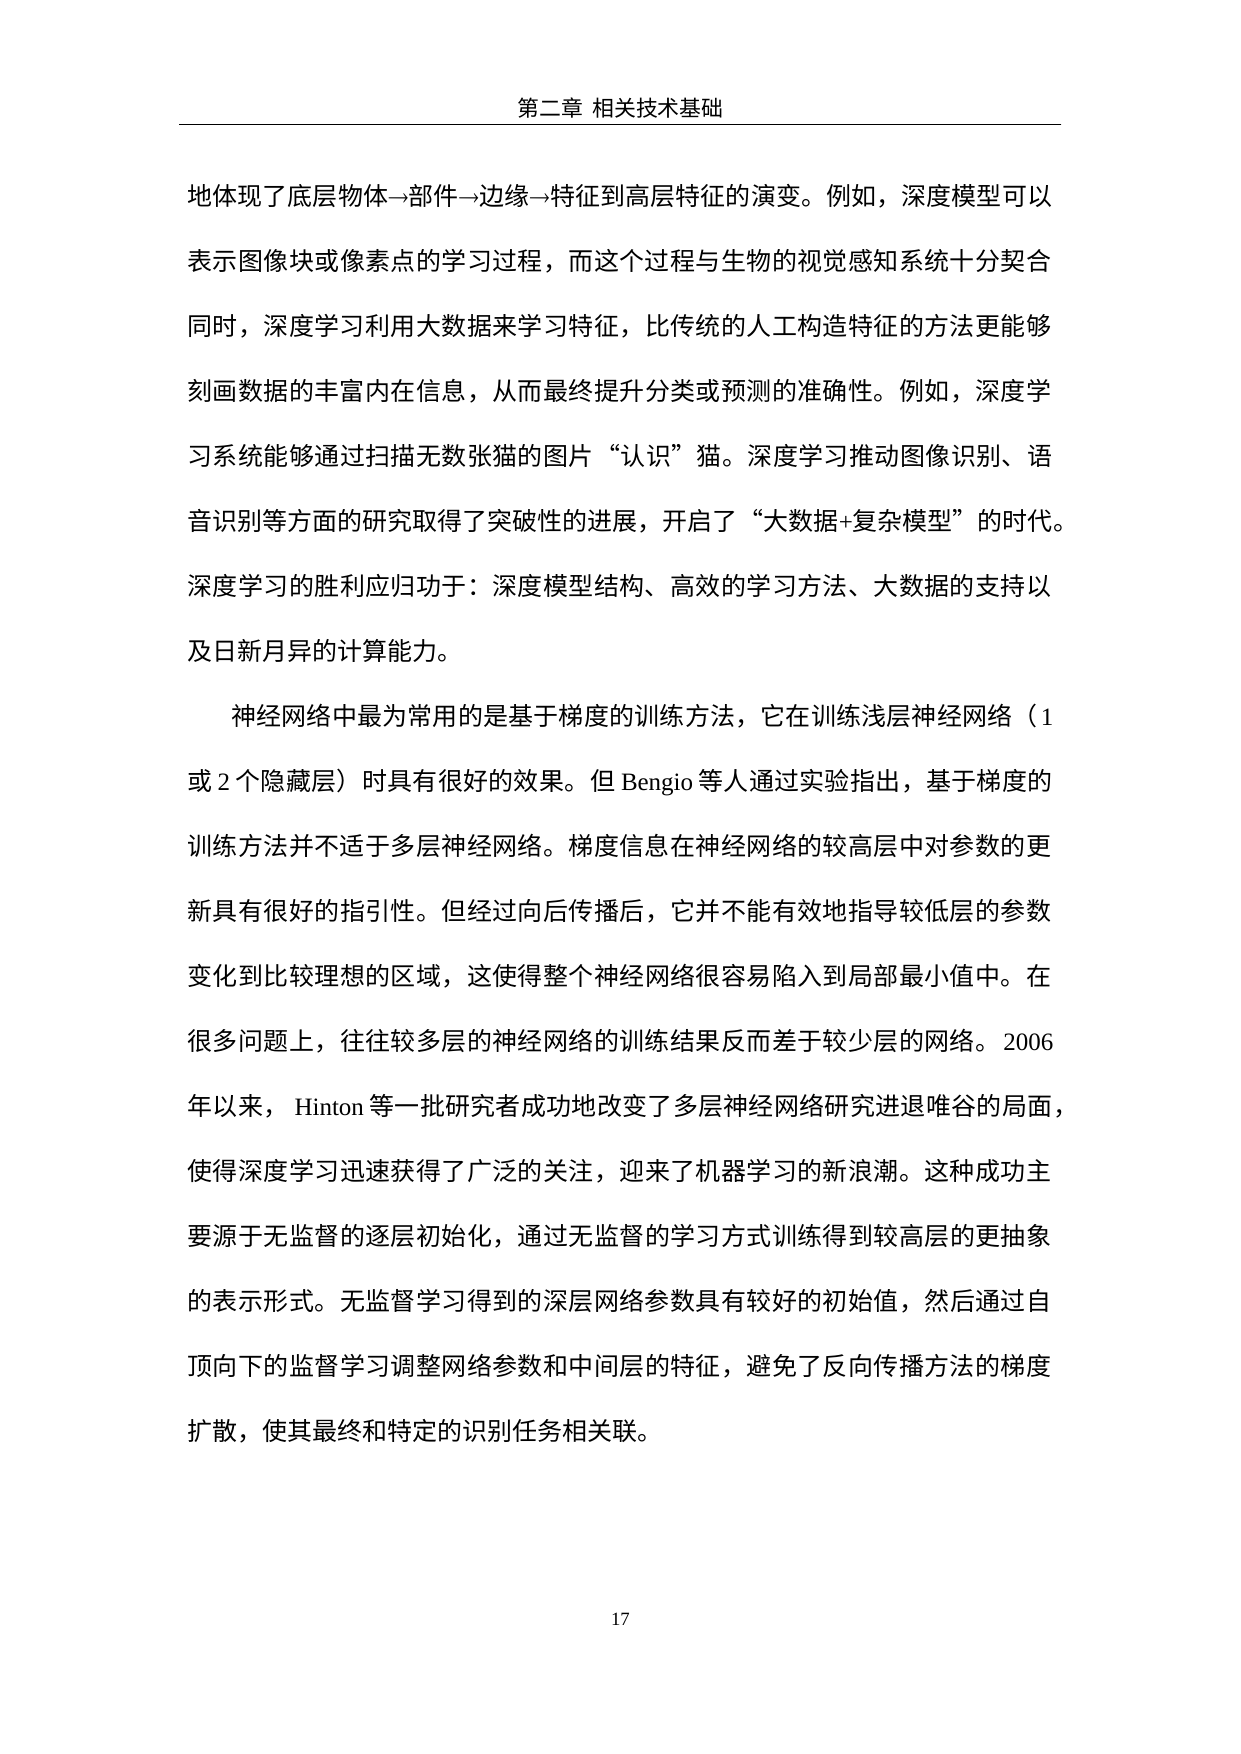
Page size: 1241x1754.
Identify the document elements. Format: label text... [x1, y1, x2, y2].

text 神经网络中最为常用的是基于梯度的训练方法，它在训练浅层神经网络（1或2个隐藏层）时具有很好的效果。但Bengio等人通过实验指出，基于梯度的训练方法并不适于多层神经网络。梯度信息在神经网络的较高层中对参数的更新具有很好的指引性。但经过向后传播后，它并不能有效地指导较低层的参数变化到比较理想的区域，这使得整个神经网络很容易陷入到局部最小值中。在很多问题上，往往较多层的神经网络的训练结果反而差于较少层的网络。2006年以来， Hinton等一批研究者成功地改变了多层神经网络研究进退唯谷的局面，使得深度学习迅速获得了广泛的关注，迎来了机器学习的新浪潮。这种成功主要源于无监督的逐层初始化，通过无监督的学习方式训练得到较高层的更抽象的表示形式。无监督学习得到的深层网络参数具有较好的初始值，然后通过自顶向下的监督学习调整网络参数和中间层的特征，避免了反向传播方法的梯度扩散，使其最终和特定的识别任务相关联。 [187, 682, 1053, 1462]
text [187, 162, 1053, 682]
